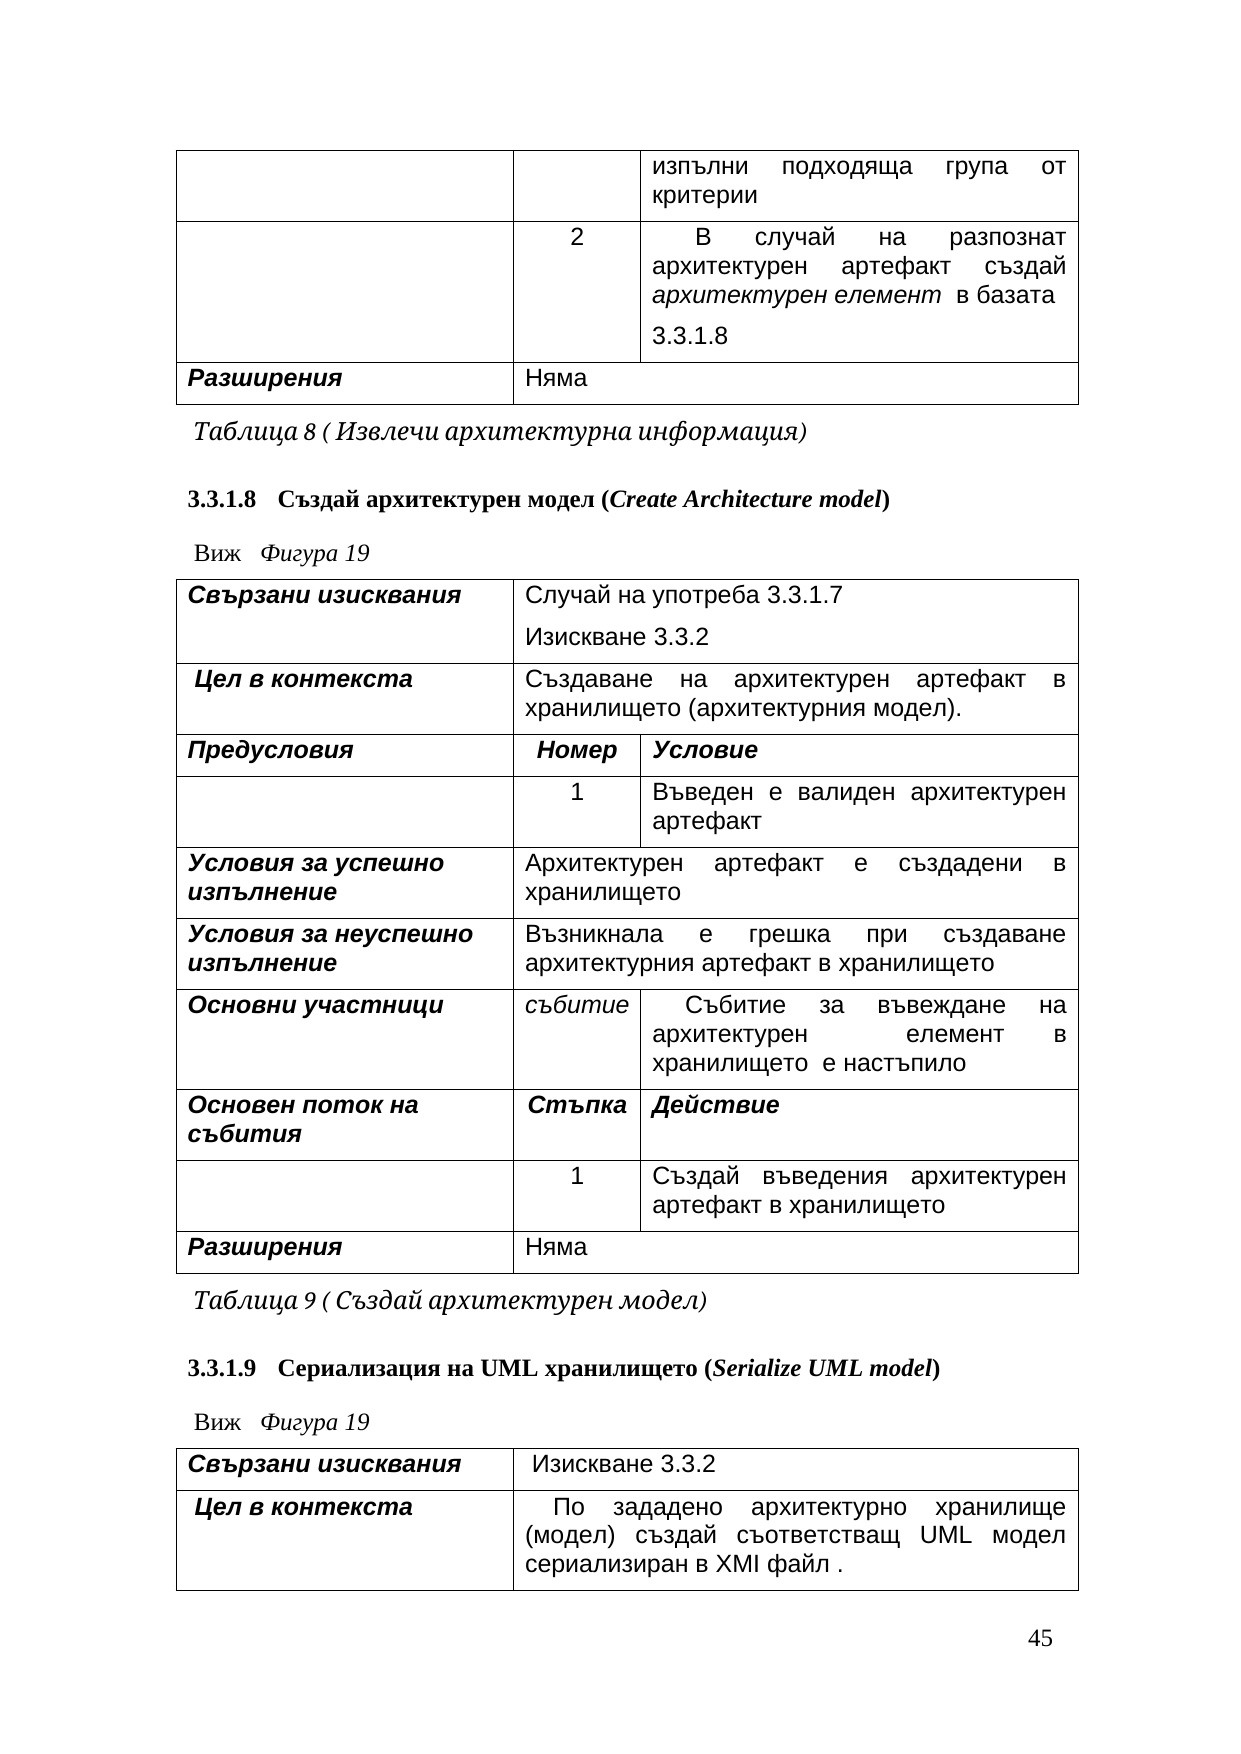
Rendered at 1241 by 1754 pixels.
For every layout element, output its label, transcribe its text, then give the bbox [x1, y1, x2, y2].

table_cell По зададено архитектурно хранилище (модел) създай съответстващ UML модел сериализиран в XMI файл . [514, 1491, 1078, 1590]
text Виж Фигура 19 [187, 1407, 1053, 1436]
table_cell Условие [641, 735, 1078, 776]
table_cell [177, 151, 513, 221]
table_header Изискване 3.3.2 [514, 1449, 1078, 1490]
table_cell Няма [514, 363, 1078, 404]
table_cell събитие [514, 990, 640, 1089]
table_cell Възникнала е грешка при създаване архитектурния артефакт в хранилището [514, 919, 1078, 989]
text Таблица 9 ( Създай архитектурен модел) [187, 1287, 1053, 1316]
table_cell Цел в контекста [177, 664, 513, 734]
table_cell Въведен е валиден архитектурен артефакт [641, 777, 1078, 847]
table_cell В случай на разпознат архитектурен артефакт създай архитектурен елемент в базата 3.3.1.8 [641, 222, 1078, 362]
table_cell Основен поток на събития [177, 1090, 513, 1160]
table_header Свързани изисквания [177, 1449, 513, 1490]
table_cell Създаване на архитектурен артефакт в хранилището (архитектурния модел). [514, 664, 1078, 734]
table_cell 1 [514, 151, 640, 221]
table_cell [177, 777, 513, 847]
table_cell 1 [514, 777, 640, 847]
table_cell Цел в контекста [177, 1491, 513, 1590]
table_cell Основни участници [177, 990, 513, 1089]
table_cell [177, 1161, 513, 1231]
table_cell 2 [514, 222, 640, 362]
table_header Случай на употреба 3.3.1.7 Изискване 3.3.2 [514, 580, 1078, 663]
table_cell Разширения [177, 1232, 513, 1273]
subtitle Създай архитектурен модел (Create Architecture model) [187, 484, 1053, 513]
table_cell Номер [514, 735, 640, 776]
table_cell Предусловия [177, 735, 513, 776]
table_cell [177, 222, 513, 362]
subtitle Сериализация на UML хранилището (Serialize UML model) [187, 1353, 1053, 1382]
text Таблица 8 ( Извлечи архитектурна информация) [187, 418, 1053, 447]
table_cell Няма [514, 1232, 1078, 1273]
table_cell Условия за успешно изпълнение [177, 848, 513, 918]
text Виж Фигура 19 [187, 538, 1053, 567]
table_cell Действие [641, 1090, 1078, 1160]
table_cell Разширения [177, 363, 513, 404]
table_header Свързани изисквания [177, 580, 513, 663]
table_cell Събитие за въвеждане на архитектурен елемент в хранилището е настъпило [641, 990, 1078, 1089]
table_cell 1 [514, 1161, 640, 1231]
table_cell Създай въведения архитектурен артефакт в хранилището [641, 1161, 1078, 1231]
table_cell Архитектурен артефакт е създадени в хранилището [514, 848, 1078, 918]
table_cell Стъпка [514, 1090, 640, 1160]
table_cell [641, 151, 1078, 221]
table_cell Условия за неуспешно изпълнение [177, 919, 513, 989]
